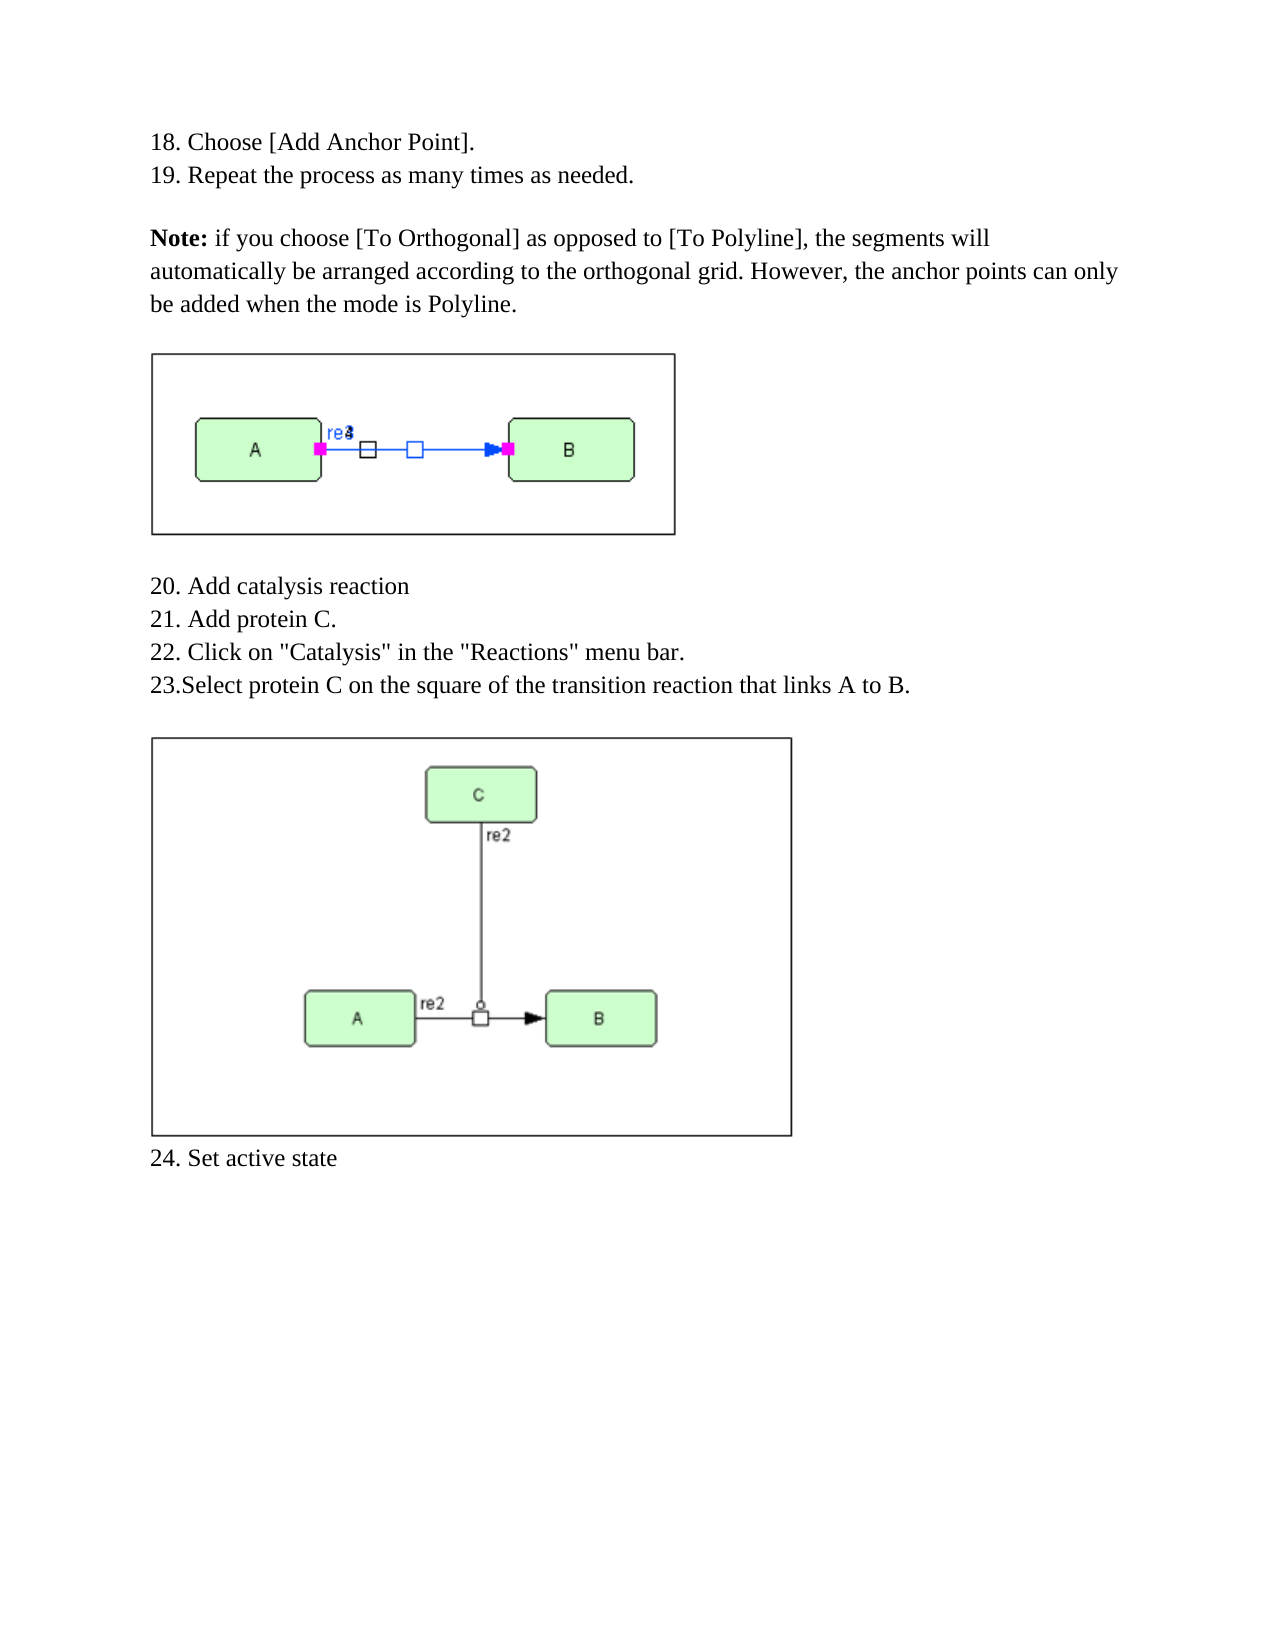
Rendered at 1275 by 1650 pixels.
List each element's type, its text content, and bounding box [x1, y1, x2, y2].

text 23.Select protein C on the square of the transition reaction that links A to B. [150, 670, 1125, 699]
list Add protein C. [150, 604, 1125, 633]
picture [150, 736, 794, 1140]
list Click on "Catalysis" in the "Reactions" menu bar. [150, 637, 1125, 666]
text 24. Set active state [150, 1143, 1125, 1172]
list Repeat the process as many times as needed. [150, 160, 1125, 189]
list Choose [Add Anchor Point]. [150, 127, 1125, 156]
text Note: if you choose [To Orthogonal] as opposed to [To Polyline], the segments will automatically be arranged according to the orthogonal grid. However, the anchor points can only be added when the mode is Polyline. [150, 223, 1125, 318]
picture [150, 352, 679, 537]
list Add catalysis reaction [150, 571, 1125, 600]
